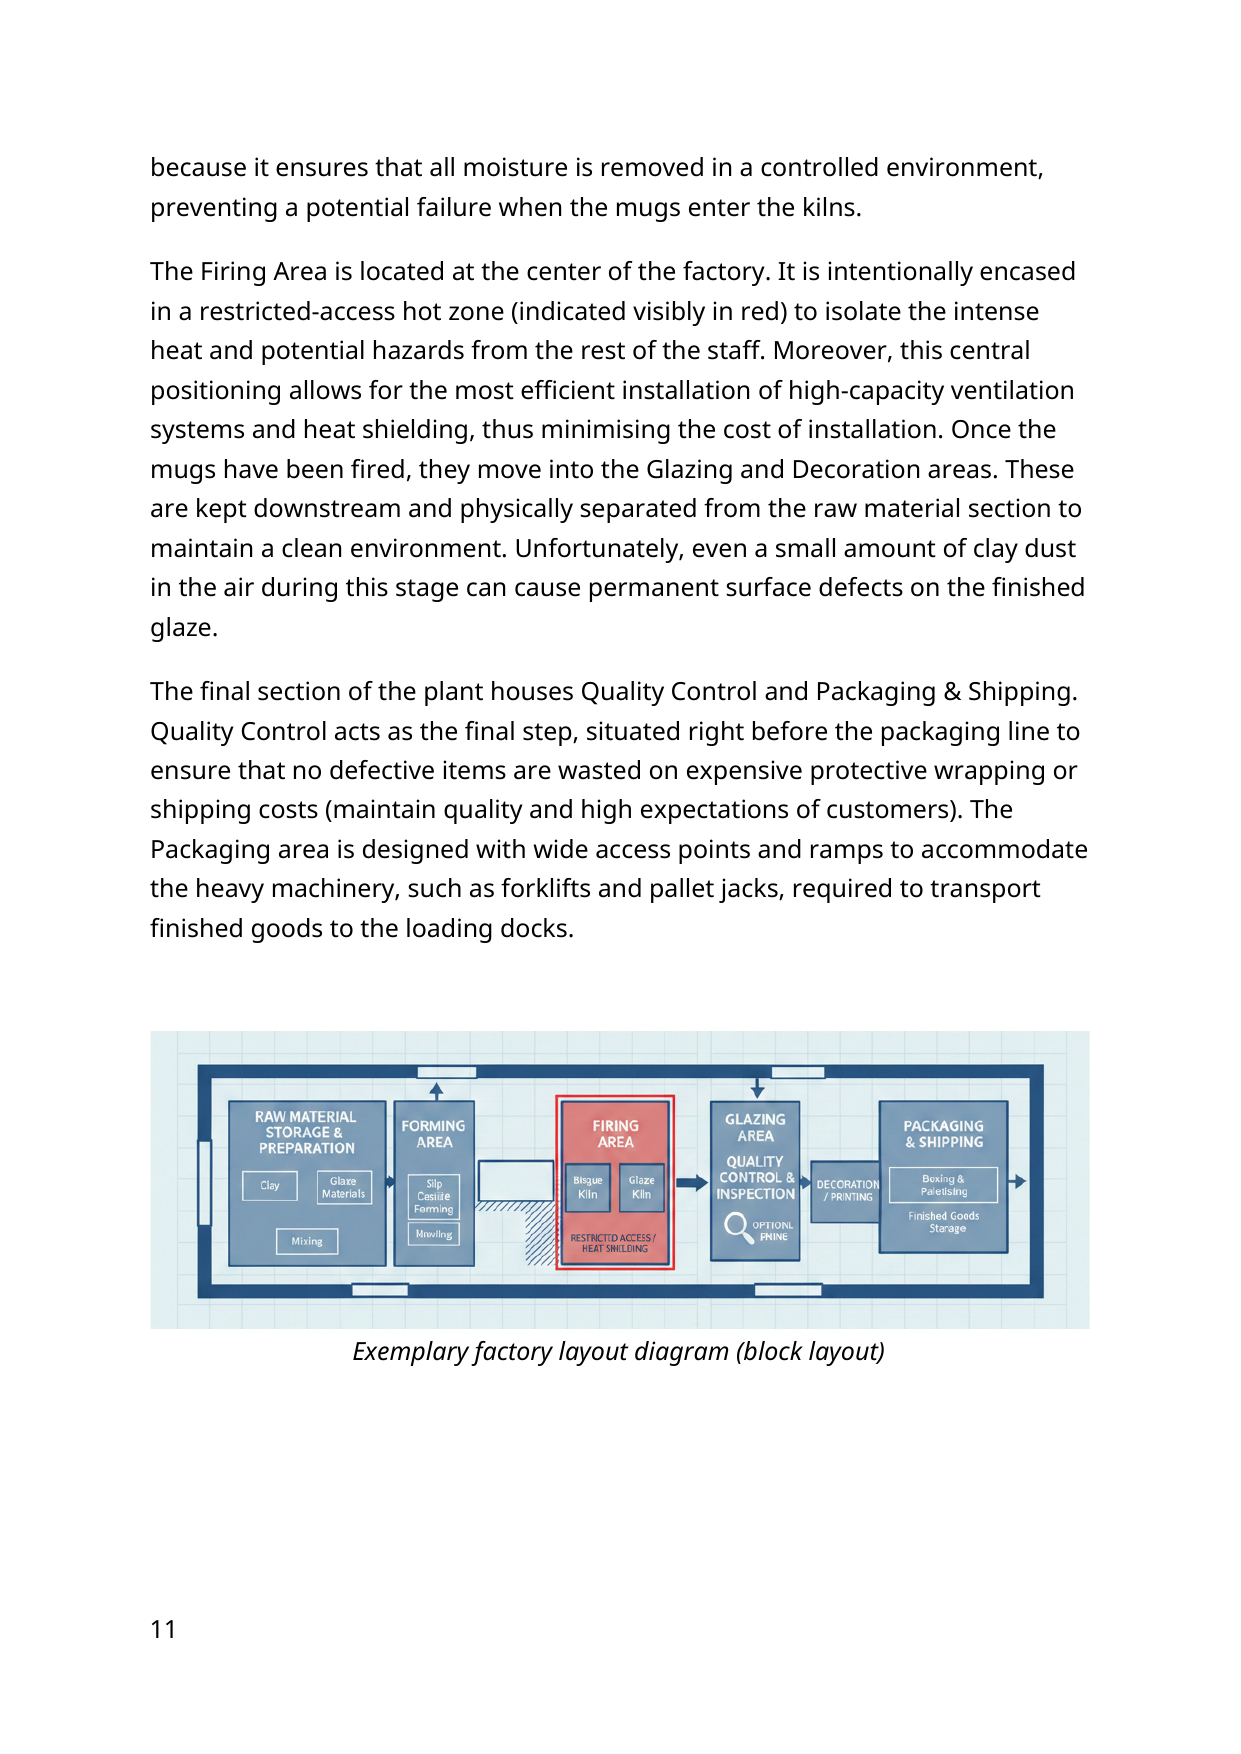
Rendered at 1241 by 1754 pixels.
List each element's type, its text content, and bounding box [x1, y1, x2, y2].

text The Firing Area is located at the center of the factory. It is intentionally encased in a restricted-access hot zone (indicated visibly in red) to isolate the intense heat and potential hazards from the rest of the staff. Moreover, this central positioning allows for the most efficient installation of high-capacity ventilation systems and heat shielding, thus minimising the cost of installation. Once the mugs have been fired, they move into the Glazing and Decoration areas. These are kept downstream and physically separated from the raw material section to maintain a clean environment. Unfortunately, even a small amount of clay dust in the air during this stage can cause permanent surface defects on the finished glaze. [150, 254, 1090, 643]
text Exemplary factory layout diagram (block layout) [150, 1329, 1090, 1368]
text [150, 150, 1090, 223]
text The final section of the plant houses Quality Control and Packaging & Shipping. Quality Control acts as the final step, situated right before the packaging line to ensure that no defective items are wasted on expensive protective wrapping or shipping costs (maintain quality and high expectations of customers). The Packaging area is designed with wide access points and ramps to accommodate the heavy machinery, such as forklifts and pallet jacks, required to transport finished goods to the loading docks. [150, 674, 1090, 945]
picture [150, 1031, 1090, 1329]
